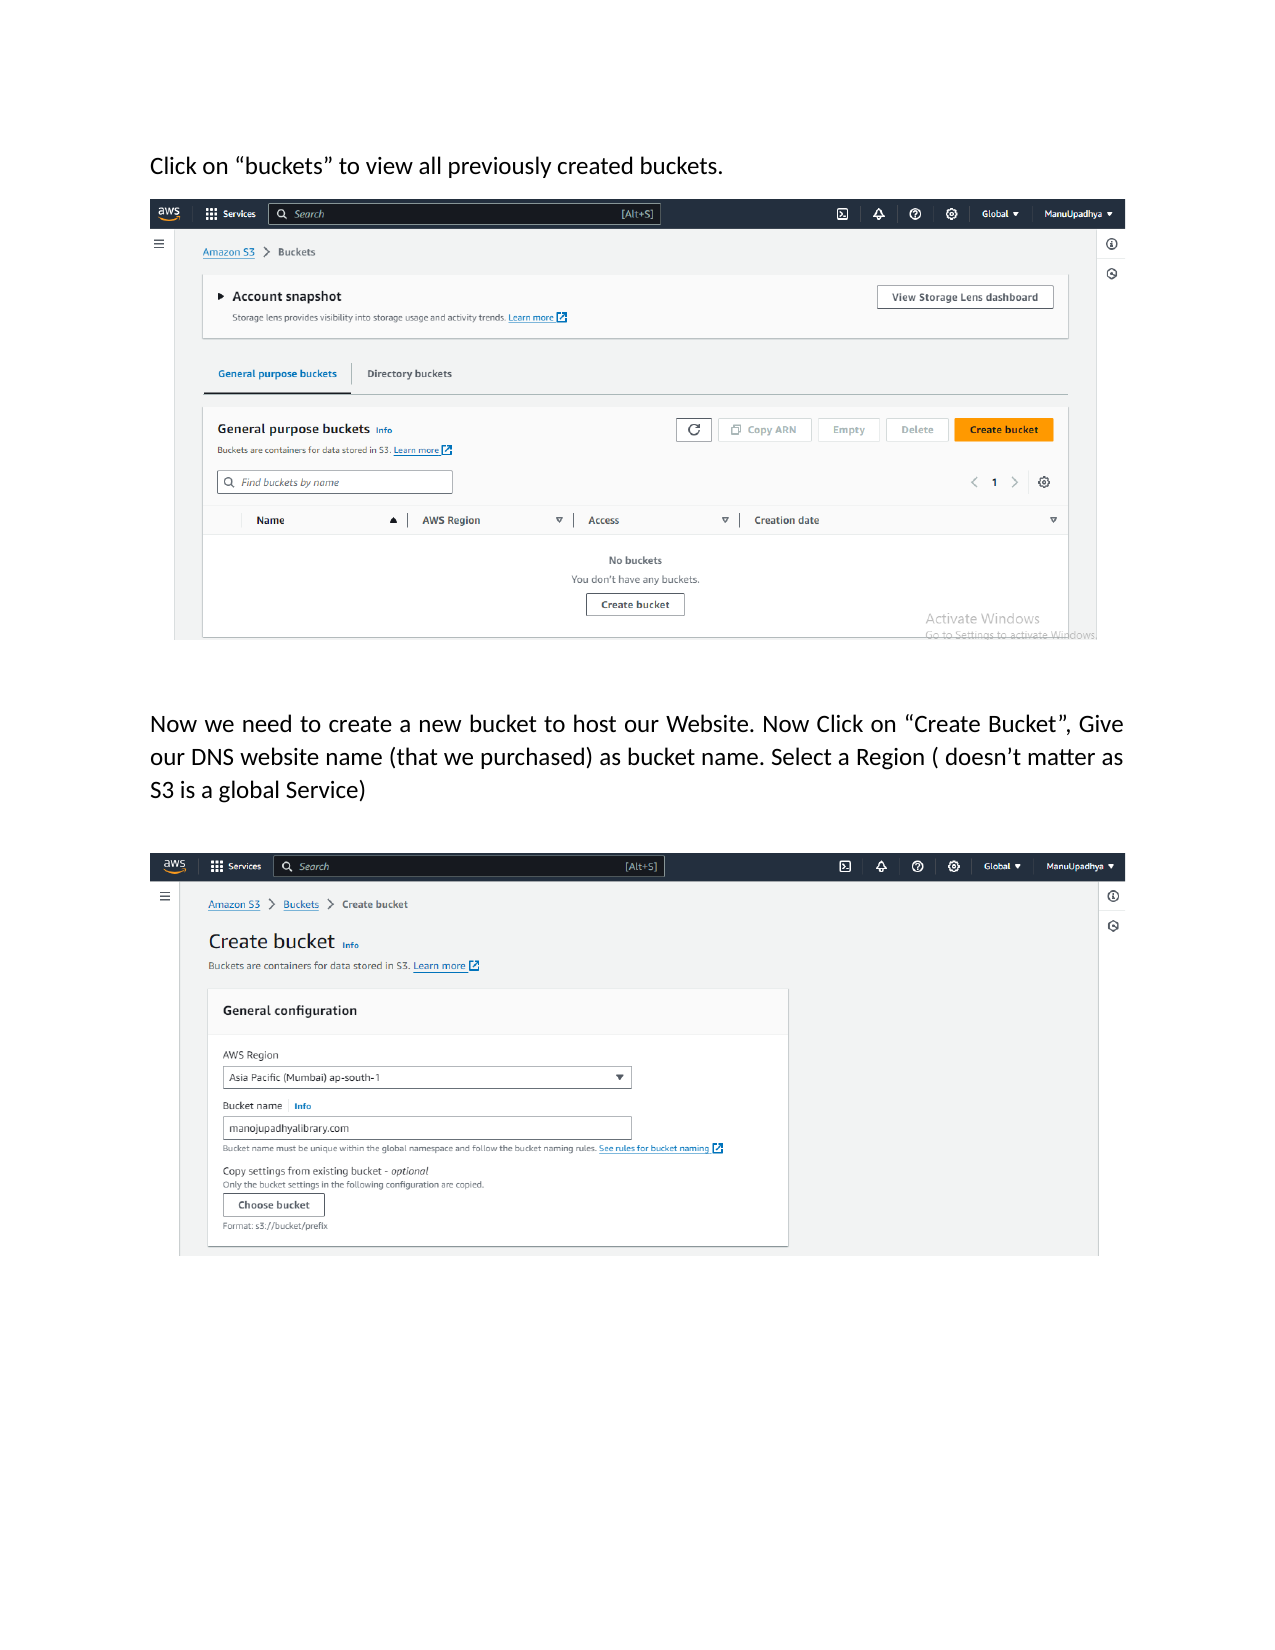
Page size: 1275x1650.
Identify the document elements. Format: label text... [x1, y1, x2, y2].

picture [150, 199, 1125, 640]
text Click on “buckets” to view all previously created buckets. [150, 150, 1125, 181]
text Now we need to create a new bucket to host our Website. Now Click on “Create Bucket”, Give our DNS website name (that we purchased) as bucket name. Select a Region ( doesn’t matter as S3 is a global Service) [150, 708, 1125, 804]
picture [150, 853, 1125, 1256]
